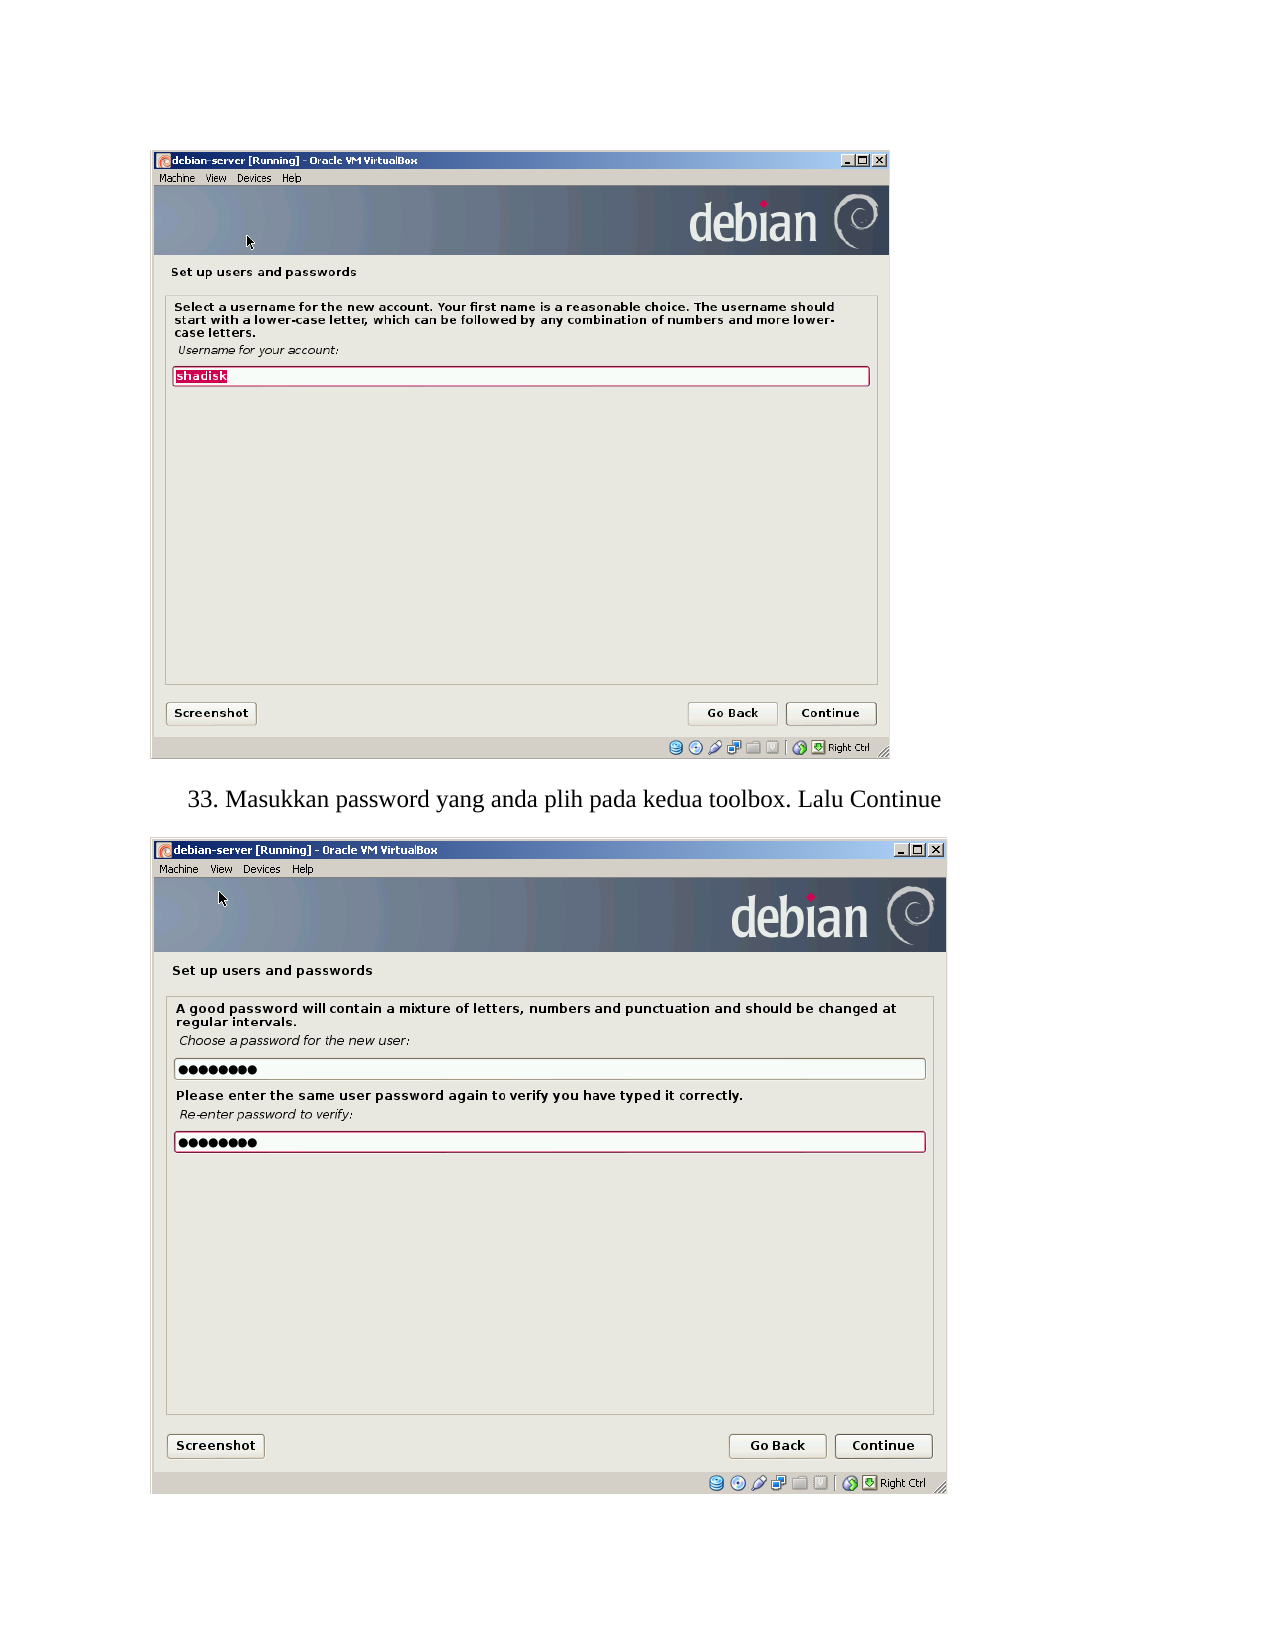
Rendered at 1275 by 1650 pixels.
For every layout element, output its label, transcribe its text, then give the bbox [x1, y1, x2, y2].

picture [150, 150, 890, 759]
picture [150, 837, 948, 1494]
list Masukkan password yang anda plih pada kedua toolbox. Lalu Continue [187, 784, 1125, 812]
